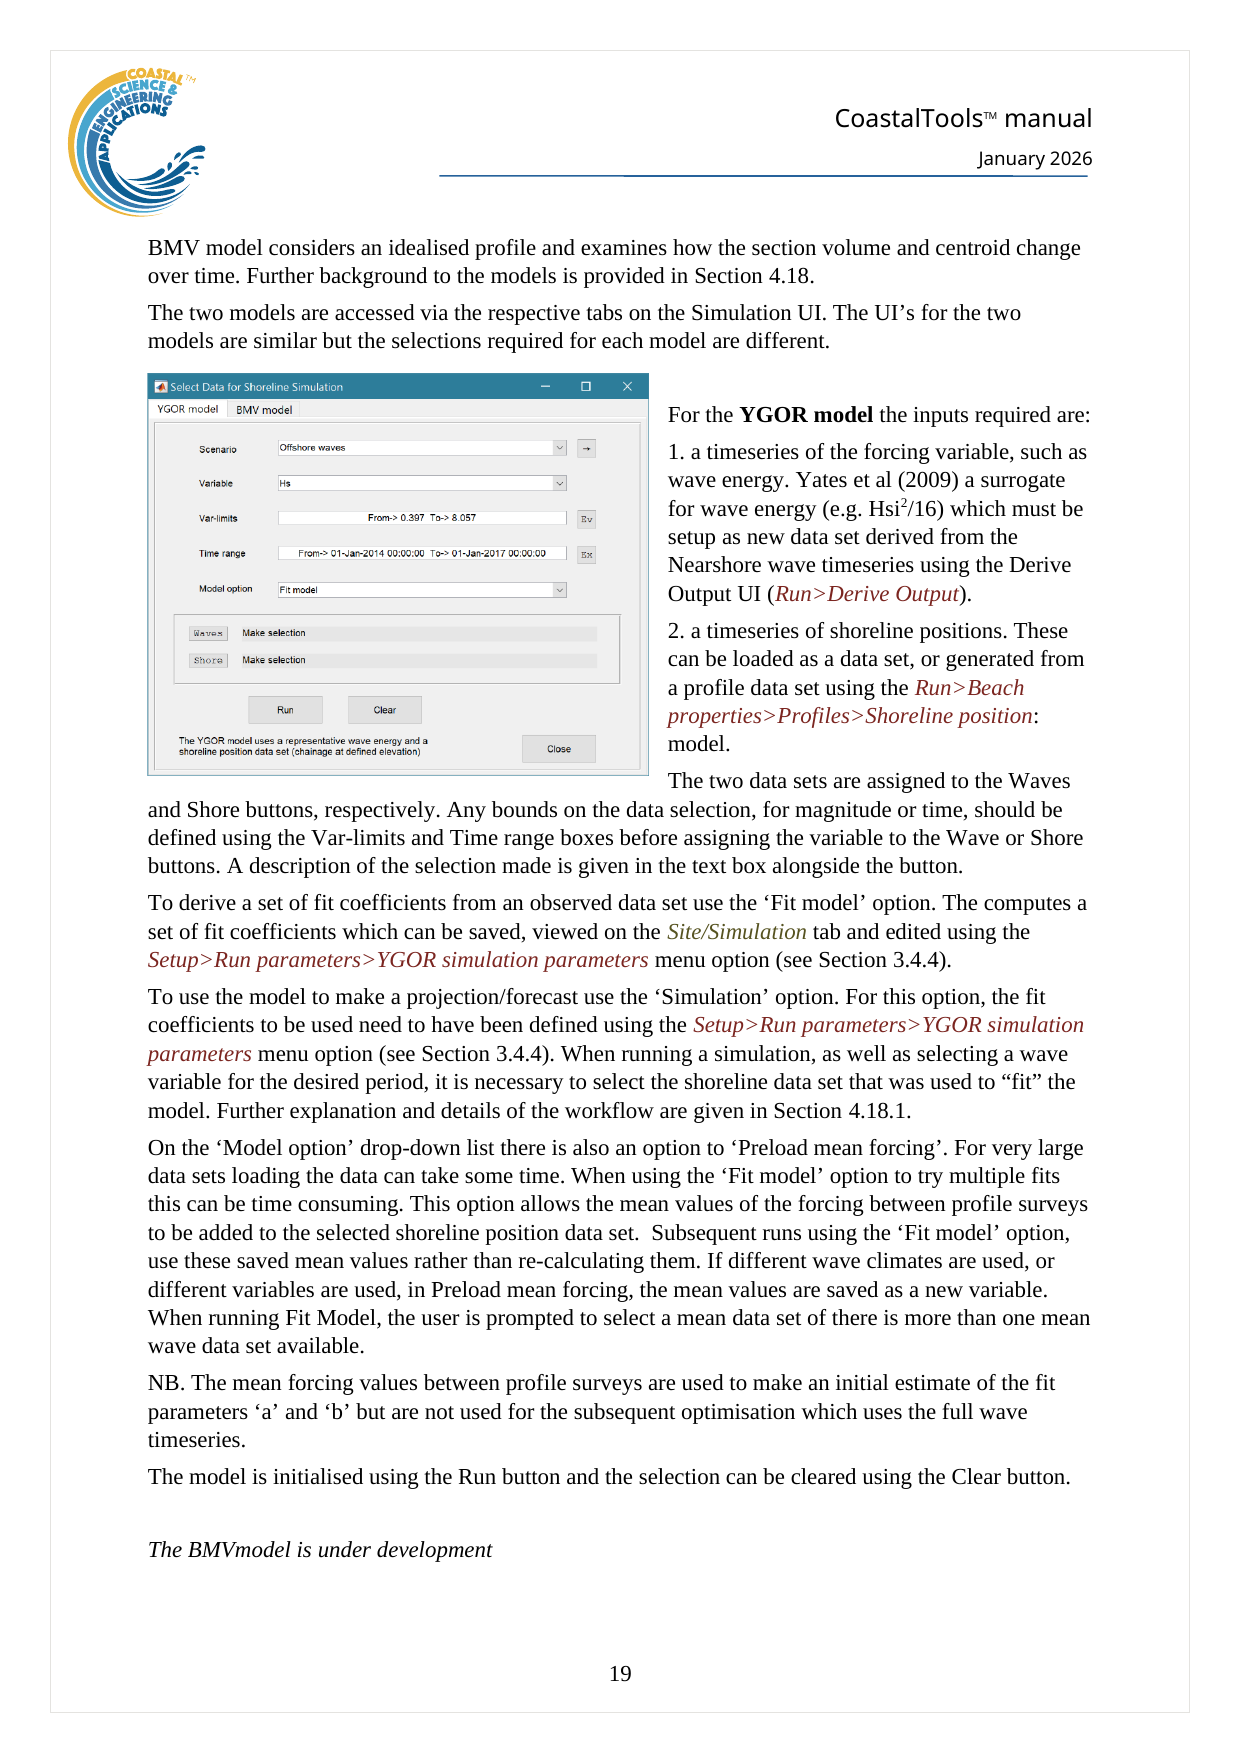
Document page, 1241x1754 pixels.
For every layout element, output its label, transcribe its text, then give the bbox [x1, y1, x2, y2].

text The BMVmodel is under development [148, 1537, 1093, 1563]
text On the ‘Model option’ drop-down list there is also an option to ‘Preload mean forcing’. For very large data sets loading the data can take some time. When using the ‘Fit model’ option to try multiple fits this can be time consuming. This option allows the mean values of the forcing between profile surveys to be added to the selected shoreline position data set. Subsequent runs using the ‘Fit model’ option, use these saved mean values rather than re-calculating them. If different wave climates are used, or different variables are used, in Preload mean forcing, the mean values are saved as a new variable. When running Fit Model, the user is prompted to select a mean data set of there is more than one mean wave data set available. [148, 1133, 1093, 1359]
text The two models are accessed via the respective tabs on the Simulation UI. The UI’s for the two models are similar but the selections required for each model are different. [148, 299, 1093, 354]
text NB. The mean forcing values between profile surveys are used to make an initial estimate of the fit parameters ‘a’ and ‘b’ but are not used for the subsequent optimisation which uses the full wave timeseries. [148, 1369, 1093, 1453]
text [148, 234, 1093, 289]
text For the YGOR model the inputs required are: [649, 401, 1093, 427]
picture [147, 373, 649, 776]
text 1. a timeseries of the forcing variable, such as wave energy. Yates et al (2009) a surrogate for wave energy (e.g. Hsi2/16) which must be setup as new data set derived from the Nearshore wave timeseries using the Derive Output UI (Run>Derive Output). [649, 438, 1093, 606]
text The model is initialised using the Run button and the selection can be cleared using the Clear button. [148, 1463, 1093, 1489]
text The two data sets are assigned to the Waves and Shore buttons, respectively. Any bounds on the data selection, for magnitude or time, should be defined using the Var-limits and Time range boxes before assigning the variable to the Wave or Shore buttons. A description of the selection made is given in the text box alongside the button. [148, 767, 1093, 879]
text 2. a timeseries of shoreline positions. These can be loaded as a data set, or generated from a profile data set using the Run>Beach properties>Profiles>Shoreline position: model. [649, 617, 1093, 757]
text To use the model to make a projection/forecast use the ‘Simulation’ option. For this option, the fit coefficients to be used need to have been defined using the Setup>Run parameters>YGOR simulation parameters menu option (see Section 3.4.4). When running a simulation, as well as selecting a wave variable for the desired period, it is necessary to select the shoreline data set that was used to “fit” the model. Further explanation and details of the workflow are given in Section 4.18.1. [148, 983, 1093, 1123]
text To derive a set of fit coefficients from an observed data set use the ‘Fit model’ option. The computes a set of fit coefficients which can be saved, viewed on the Site/Simulation tab and edited using the Setup>Run parameters>YGOR simulation parameters menu option (see Section 3.4.4). [148, 889, 1093, 973]
